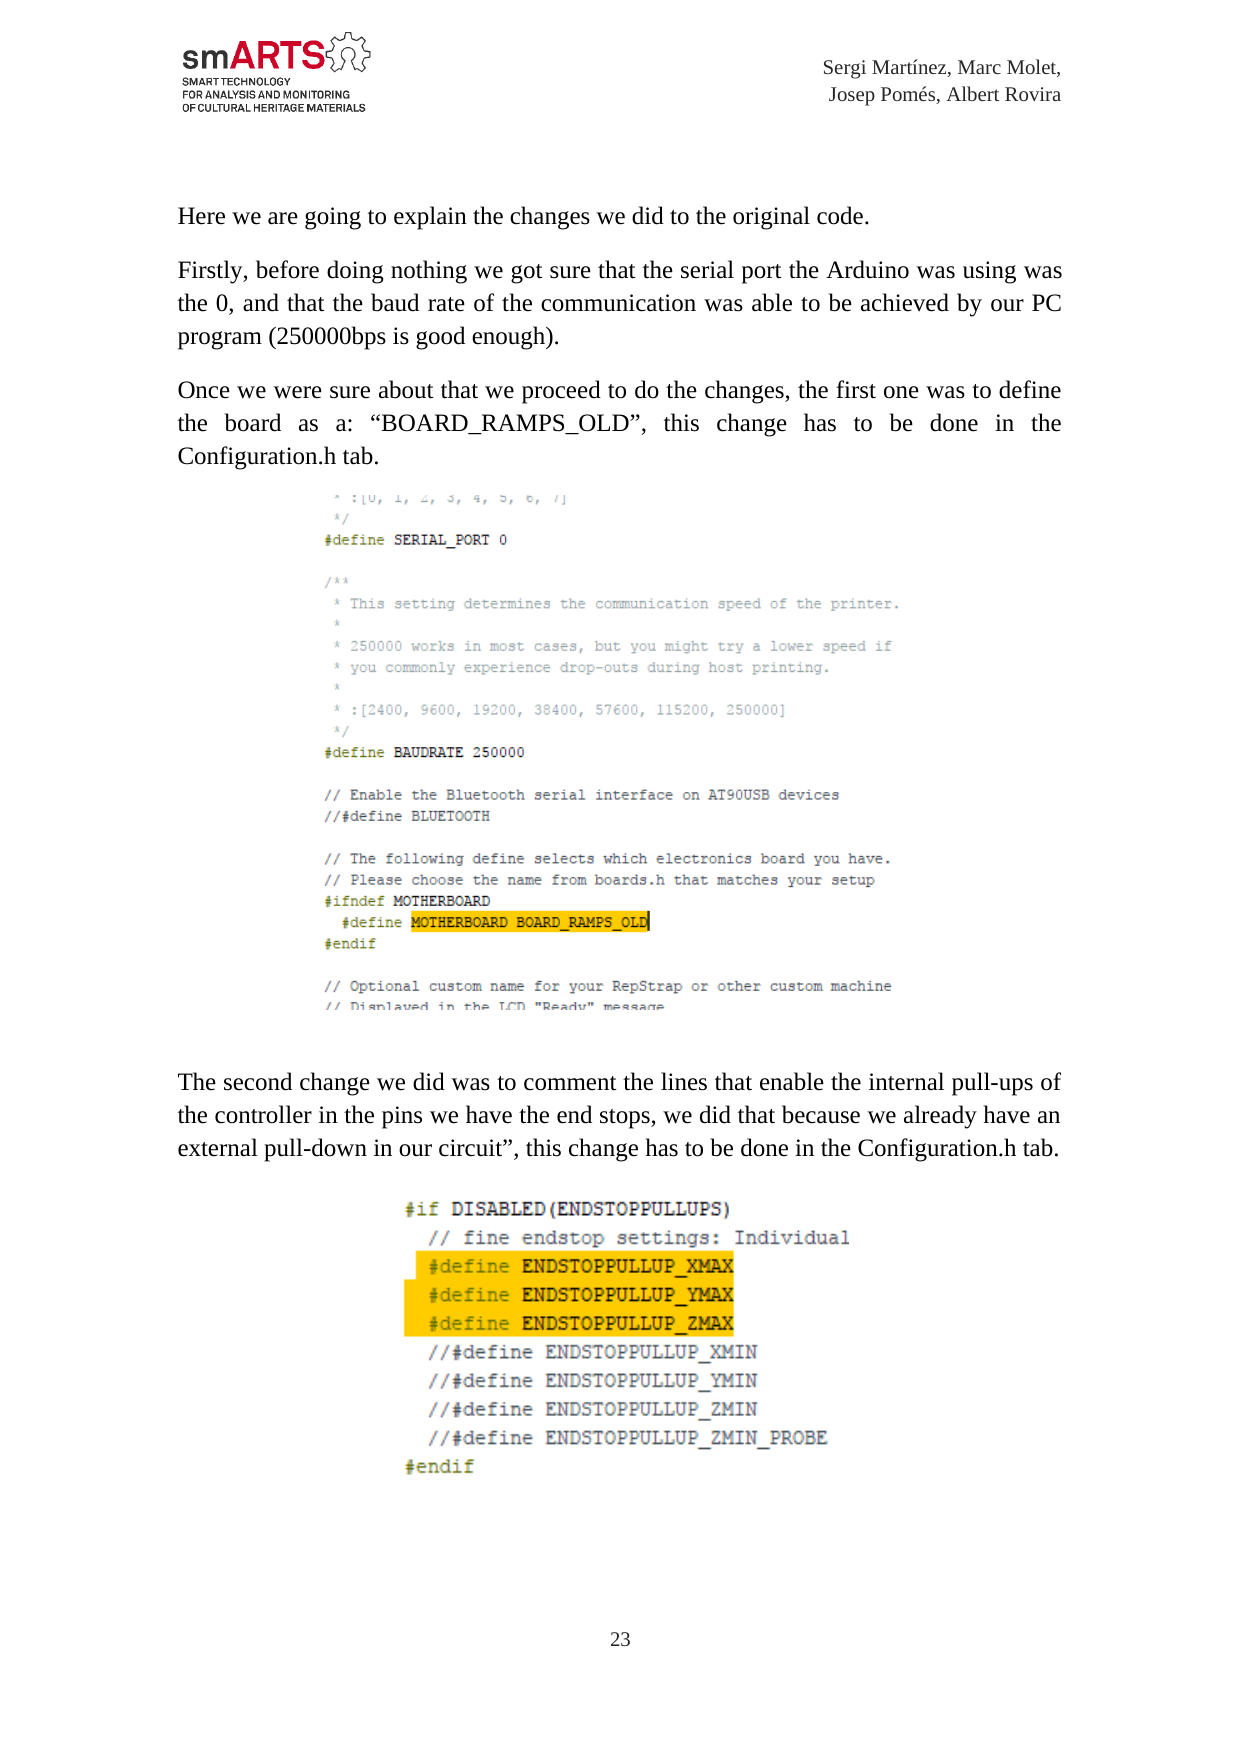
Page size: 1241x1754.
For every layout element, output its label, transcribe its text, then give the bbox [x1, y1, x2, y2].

text The second change we did was to comment the lines that enable the internal pull-ups of the controller in the pins we have the end stops, we did that because we already have an external pull-down in our circuit”, this change has to be done in the Configuration.h tab. [177, 1067, 1063, 1162]
text Here we are going to explain the changes we did to the original code. [177, 201, 1063, 230]
picture [314, 495, 926, 1010]
text Once we were sure about that we proceed to do the changes, the first one was to define the board as a: “BOARD_RAMPS_OLD”, this change has to be done in the Configuration.h tab. [177, 375, 1063, 470]
picture [177, 24, 374, 123]
picture [391, 1187, 849, 1492]
text Firstly, before doing nothing we got sure that the serial port the Arduino was using was the 0, and that the baud rate of the communication was able to be achieved by our PC program (250000bps is good enough). [177, 255, 1063, 350]
